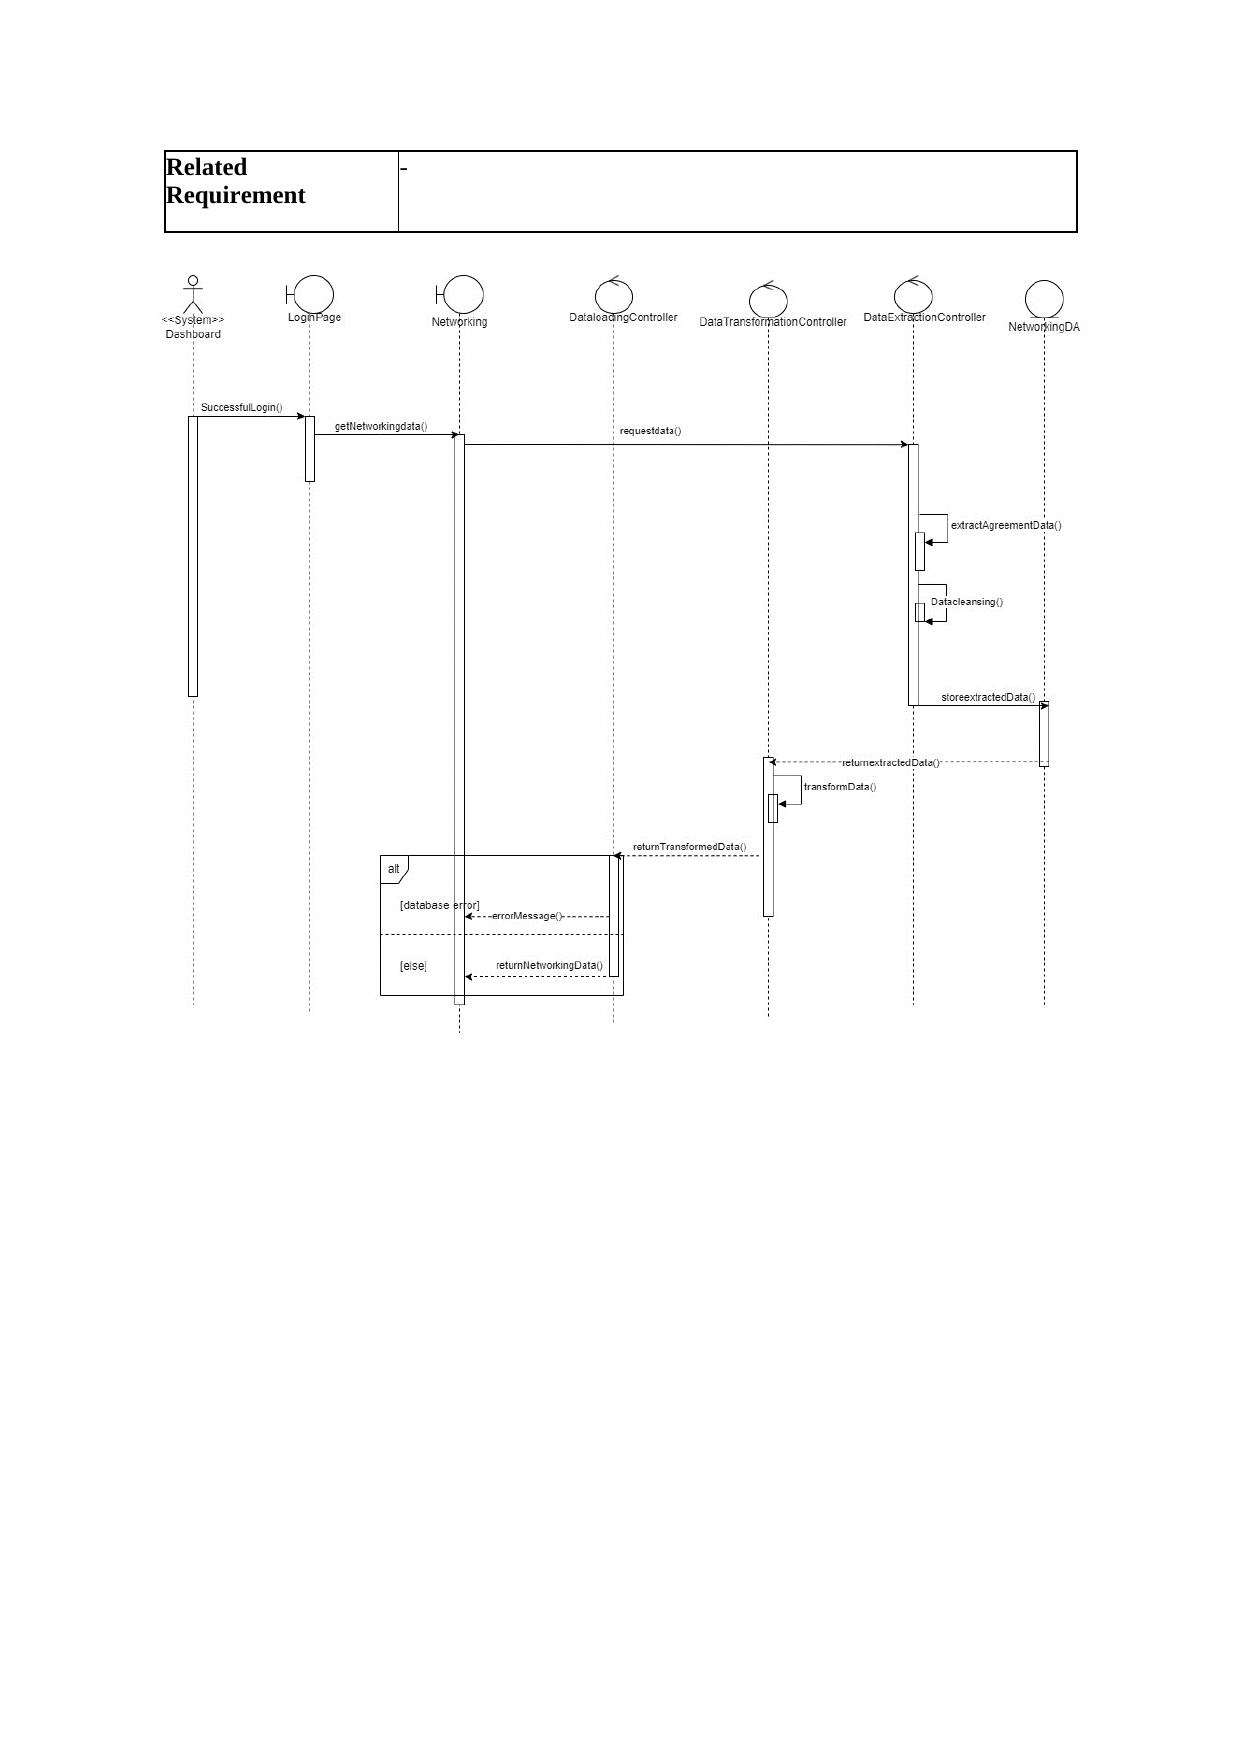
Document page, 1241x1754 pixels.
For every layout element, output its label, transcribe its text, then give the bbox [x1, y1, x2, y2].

table_cell Related Requirement [166, 152, 398, 231]
picture [150, 275, 1092, 1033]
table_cell - [399, 152, 1076, 231]
